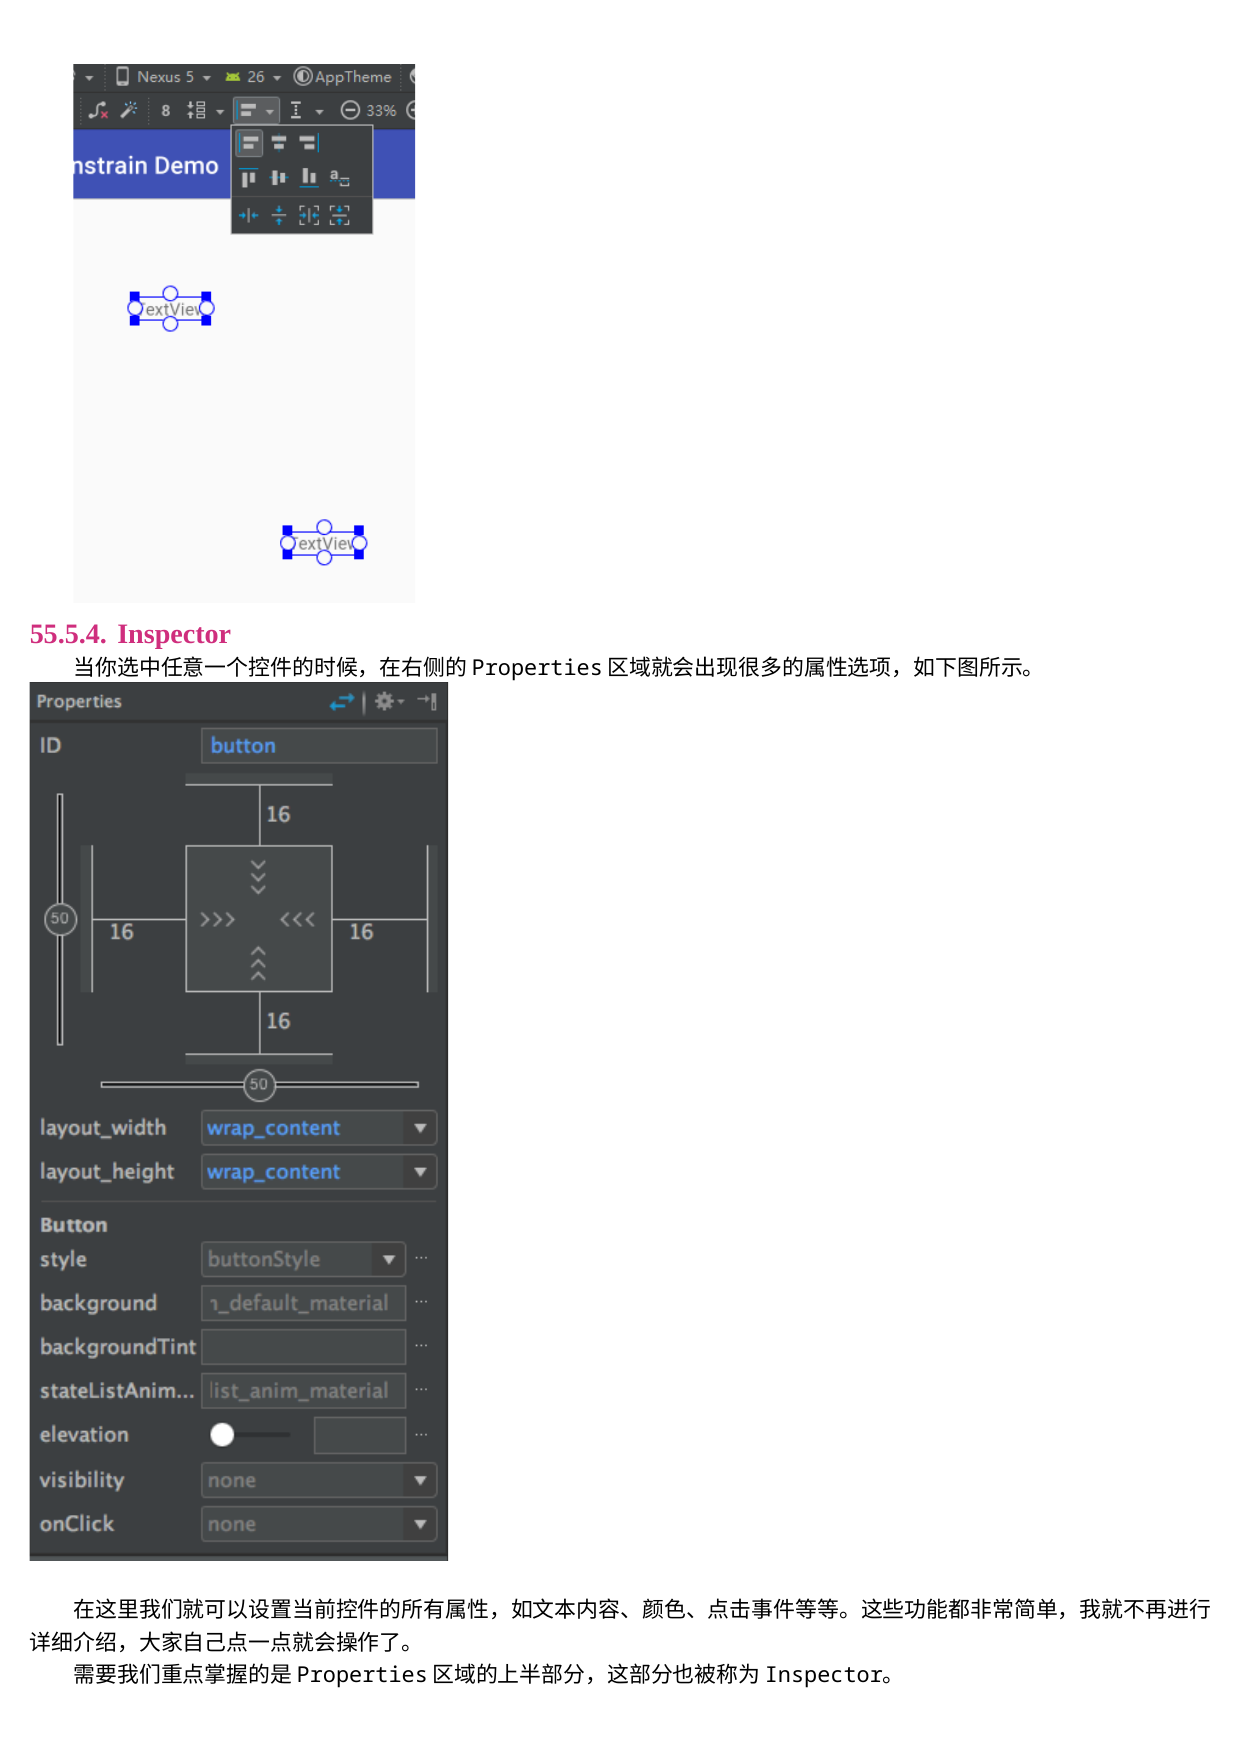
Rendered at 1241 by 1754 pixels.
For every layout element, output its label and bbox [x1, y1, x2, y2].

picture [29, 682, 449, 1561]
picture [73, 64, 416, 603]
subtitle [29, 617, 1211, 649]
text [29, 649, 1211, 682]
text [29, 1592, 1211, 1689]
